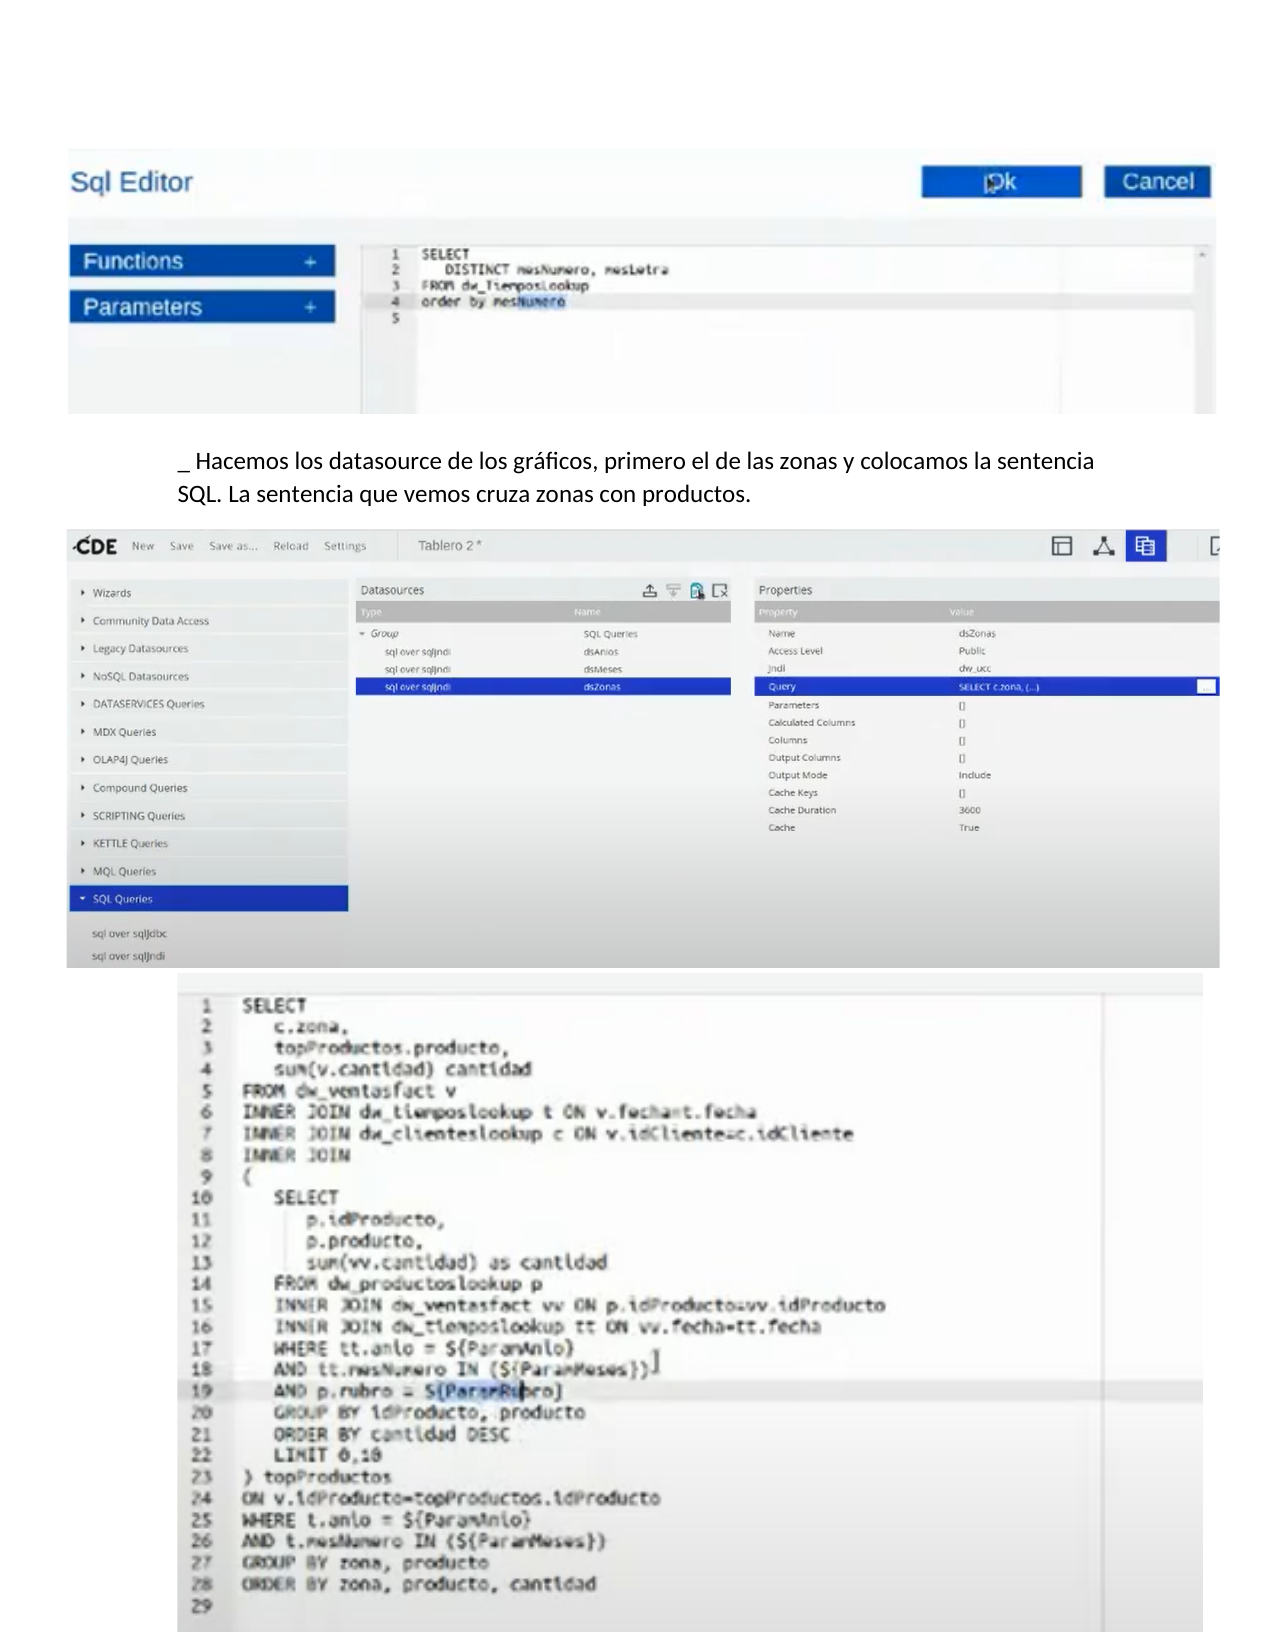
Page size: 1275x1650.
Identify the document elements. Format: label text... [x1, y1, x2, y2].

picture [177, 973, 1203, 1632]
picture [67, 148, 1217, 414]
picture [66, 529, 1220, 968]
text _ Hacemos los datasource de los gráficos, primero el de las zonas y colocamos la sentencia SQL. La sentencia que vemos cruza zonas con productos. [177, 445, 1098, 508]
